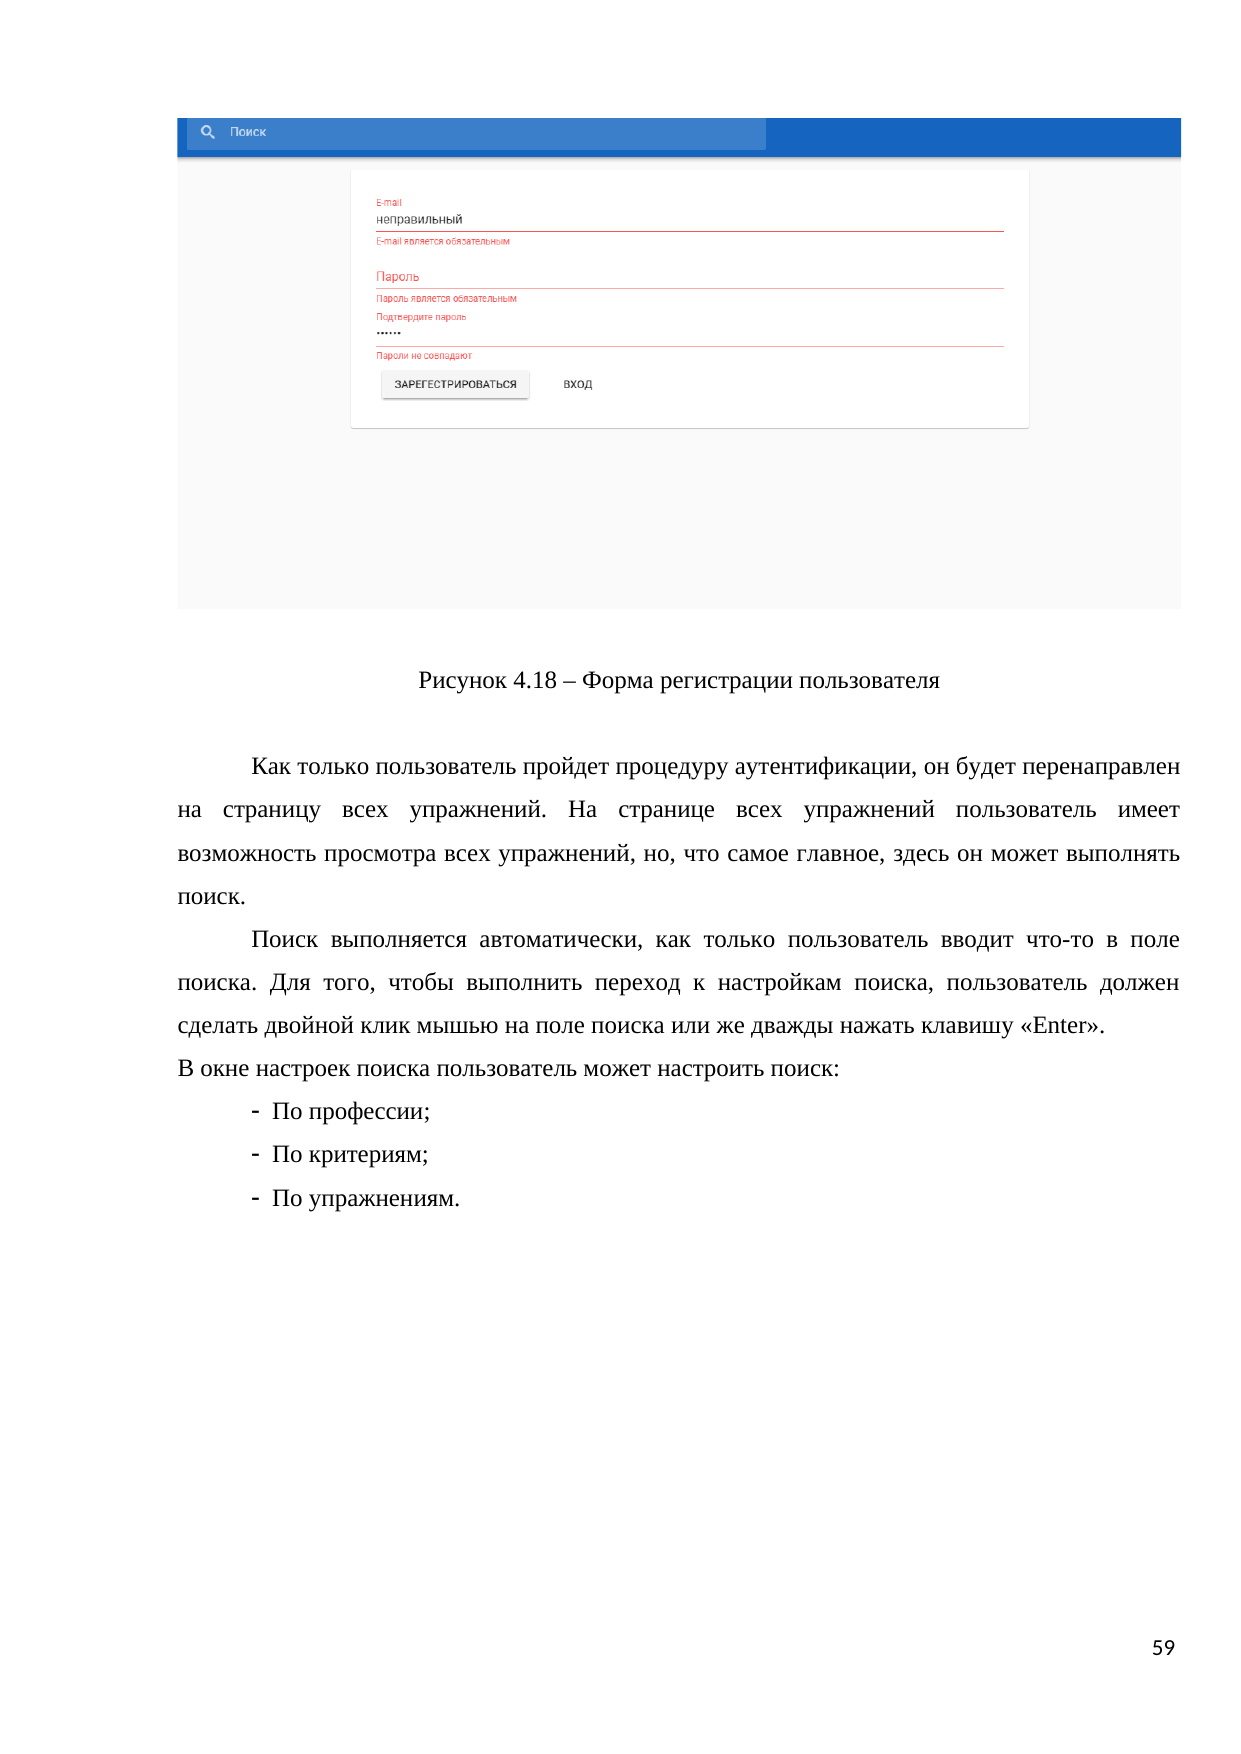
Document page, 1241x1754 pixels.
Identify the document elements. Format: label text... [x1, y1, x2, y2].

text Как только пользователь пройдет процедуру аутентификации, он будет перенаправлен на страницу всех упражнений. На странице всех упражнений пользователь имеет возможность просмотра всех упражнений, но, что самое главное, здесь он может выполнять поиск. [177, 751, 1181, 909]
list По упражнениям. [177, 1183, 1181, 1211]
list По профессии; [177, 1096, 1181, 1125]
text Поиск выполняется автоматически, как только пользователь вводит что-то в поле поиска. Для того, чтобы выполнить переход к настройкам поиска, пользователь должен сделать двойной клик мышью на поле поиска или же дважды нажать клавишу «Enter». [177, 924, 1181, 1039]
text Рисунок 4.18 – Форма регистрации пользователя [177, 665, 1181, 694]
text В окне настроек поиска пользователь может настроить поиск: [177, 1053, 1181, 1082]
picture [177, 118, 1182, 609]
list По критериям; [177, 1139, 1181, 1168]
